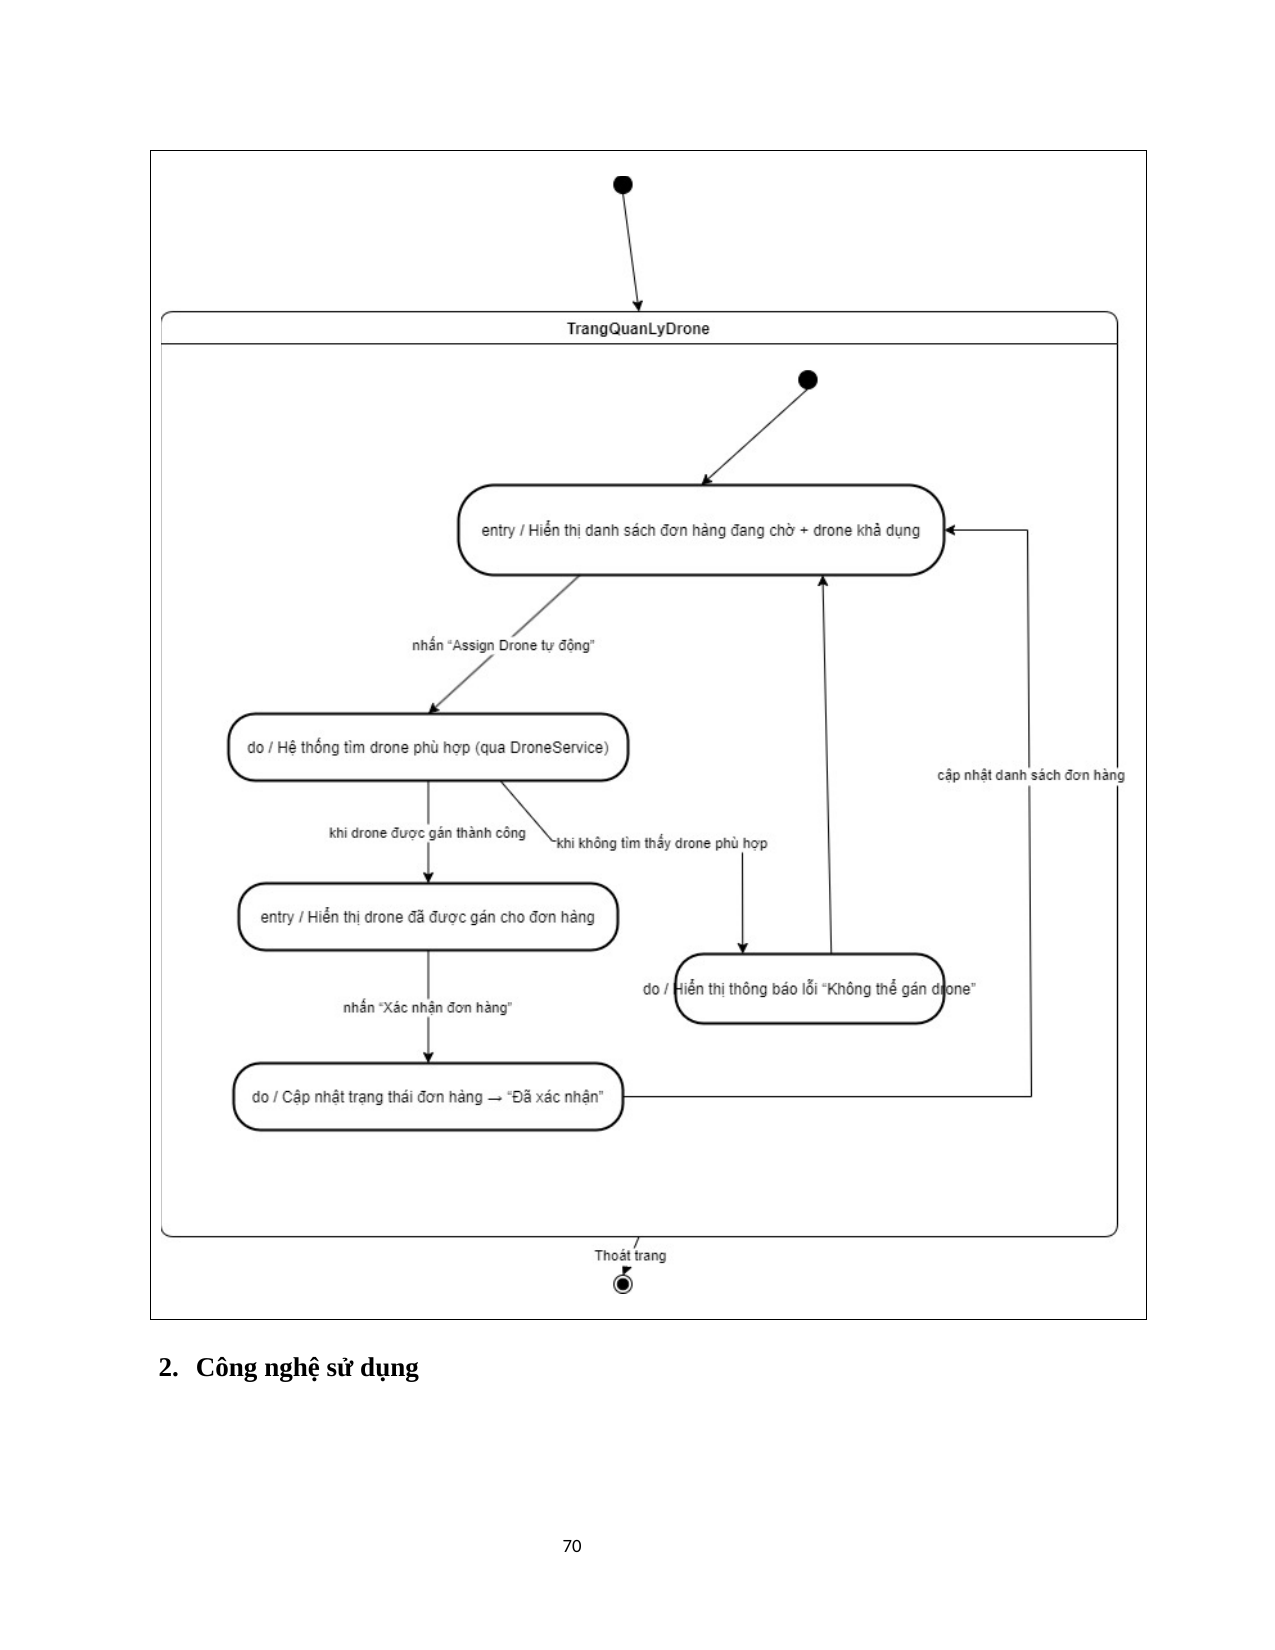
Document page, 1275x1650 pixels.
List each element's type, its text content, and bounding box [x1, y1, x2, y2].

table_cell State Diagram: [151, 151, 1146, 1319]
picture [161, 176, 1135, 1294]
list Công nghệ sử dụng [158, 1351, 1125, 1382]
